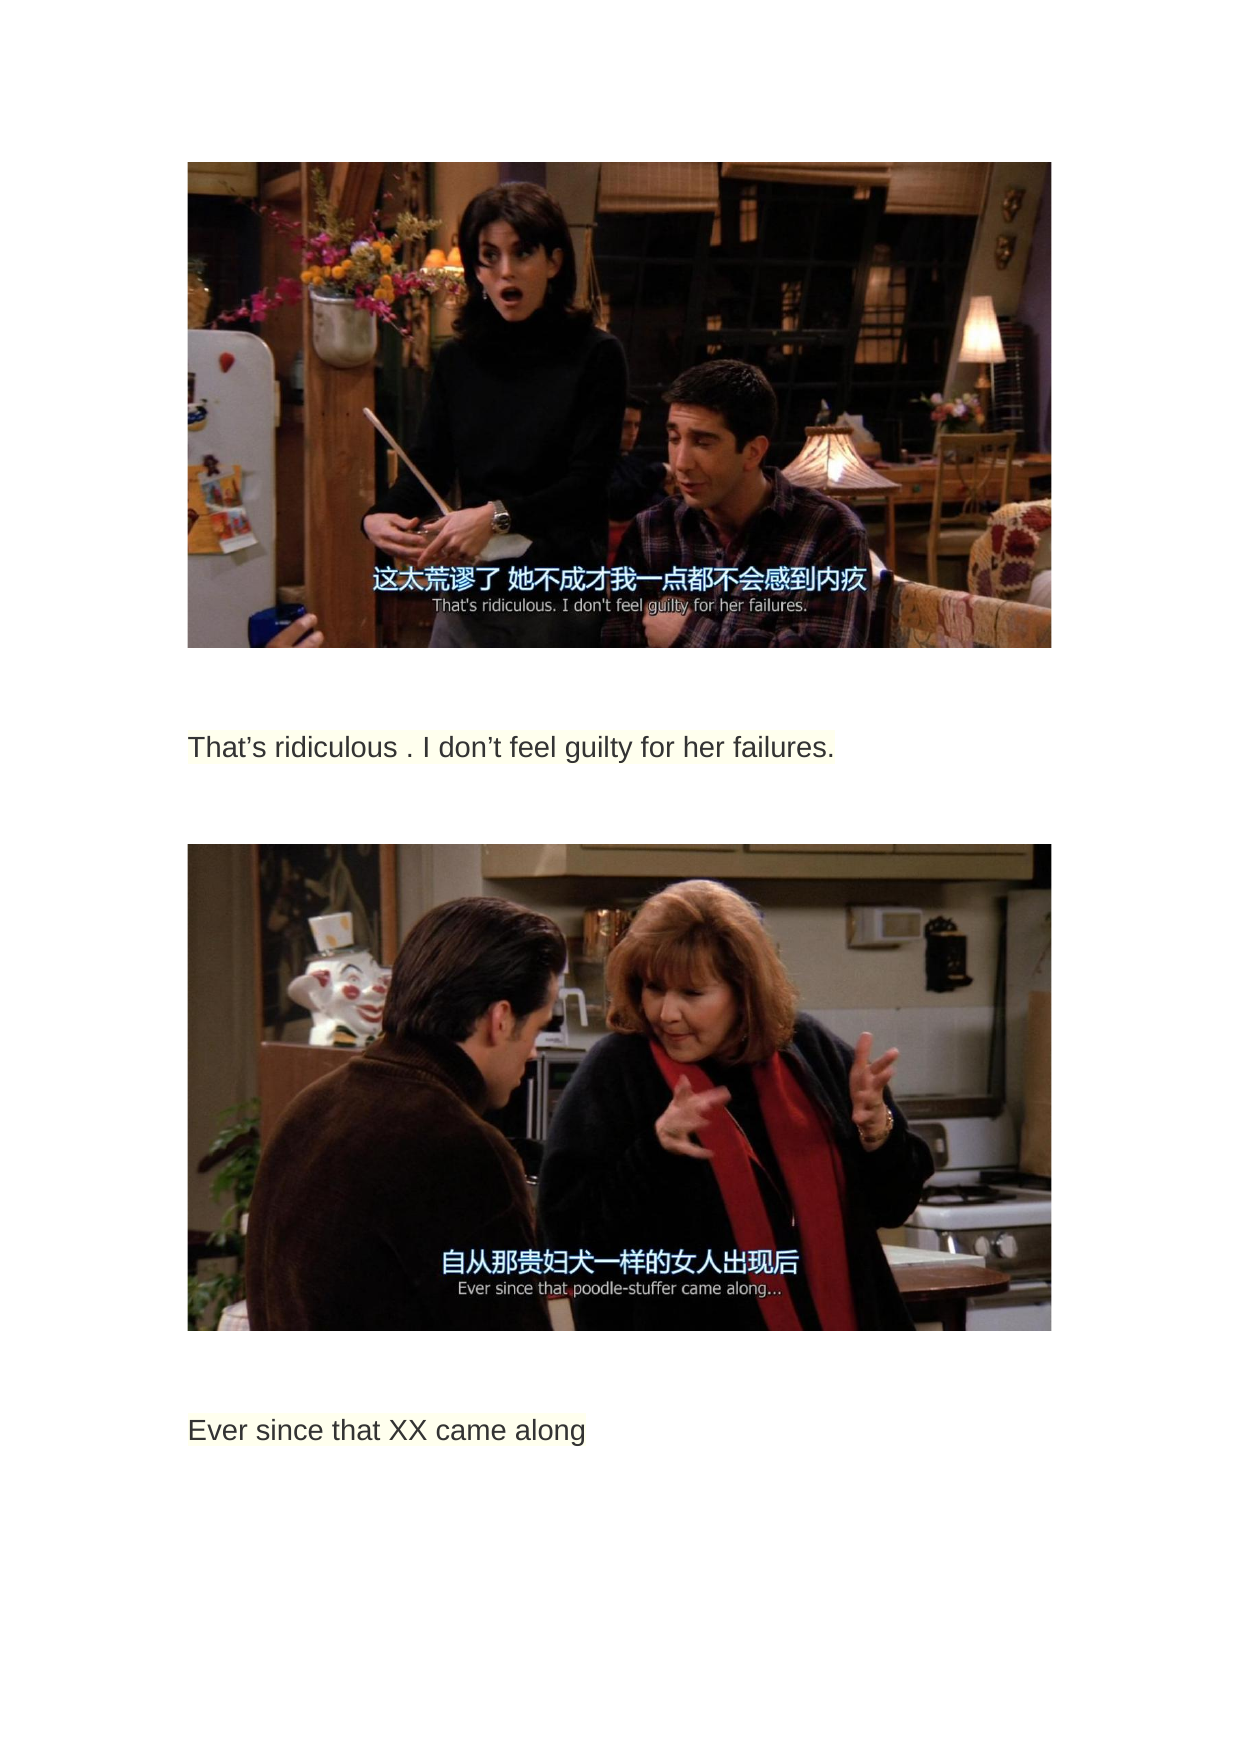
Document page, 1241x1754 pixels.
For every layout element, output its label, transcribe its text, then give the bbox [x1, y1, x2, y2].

list That’s ridiculous . I don’t feel guilty for her failures. [187, 714, 1053, 779]
picture [187, 162, 1052, 648]
picture [187, 844, 1052, 1331]
list Ever since that XX came along [187, 1397, 1053, 1462]
